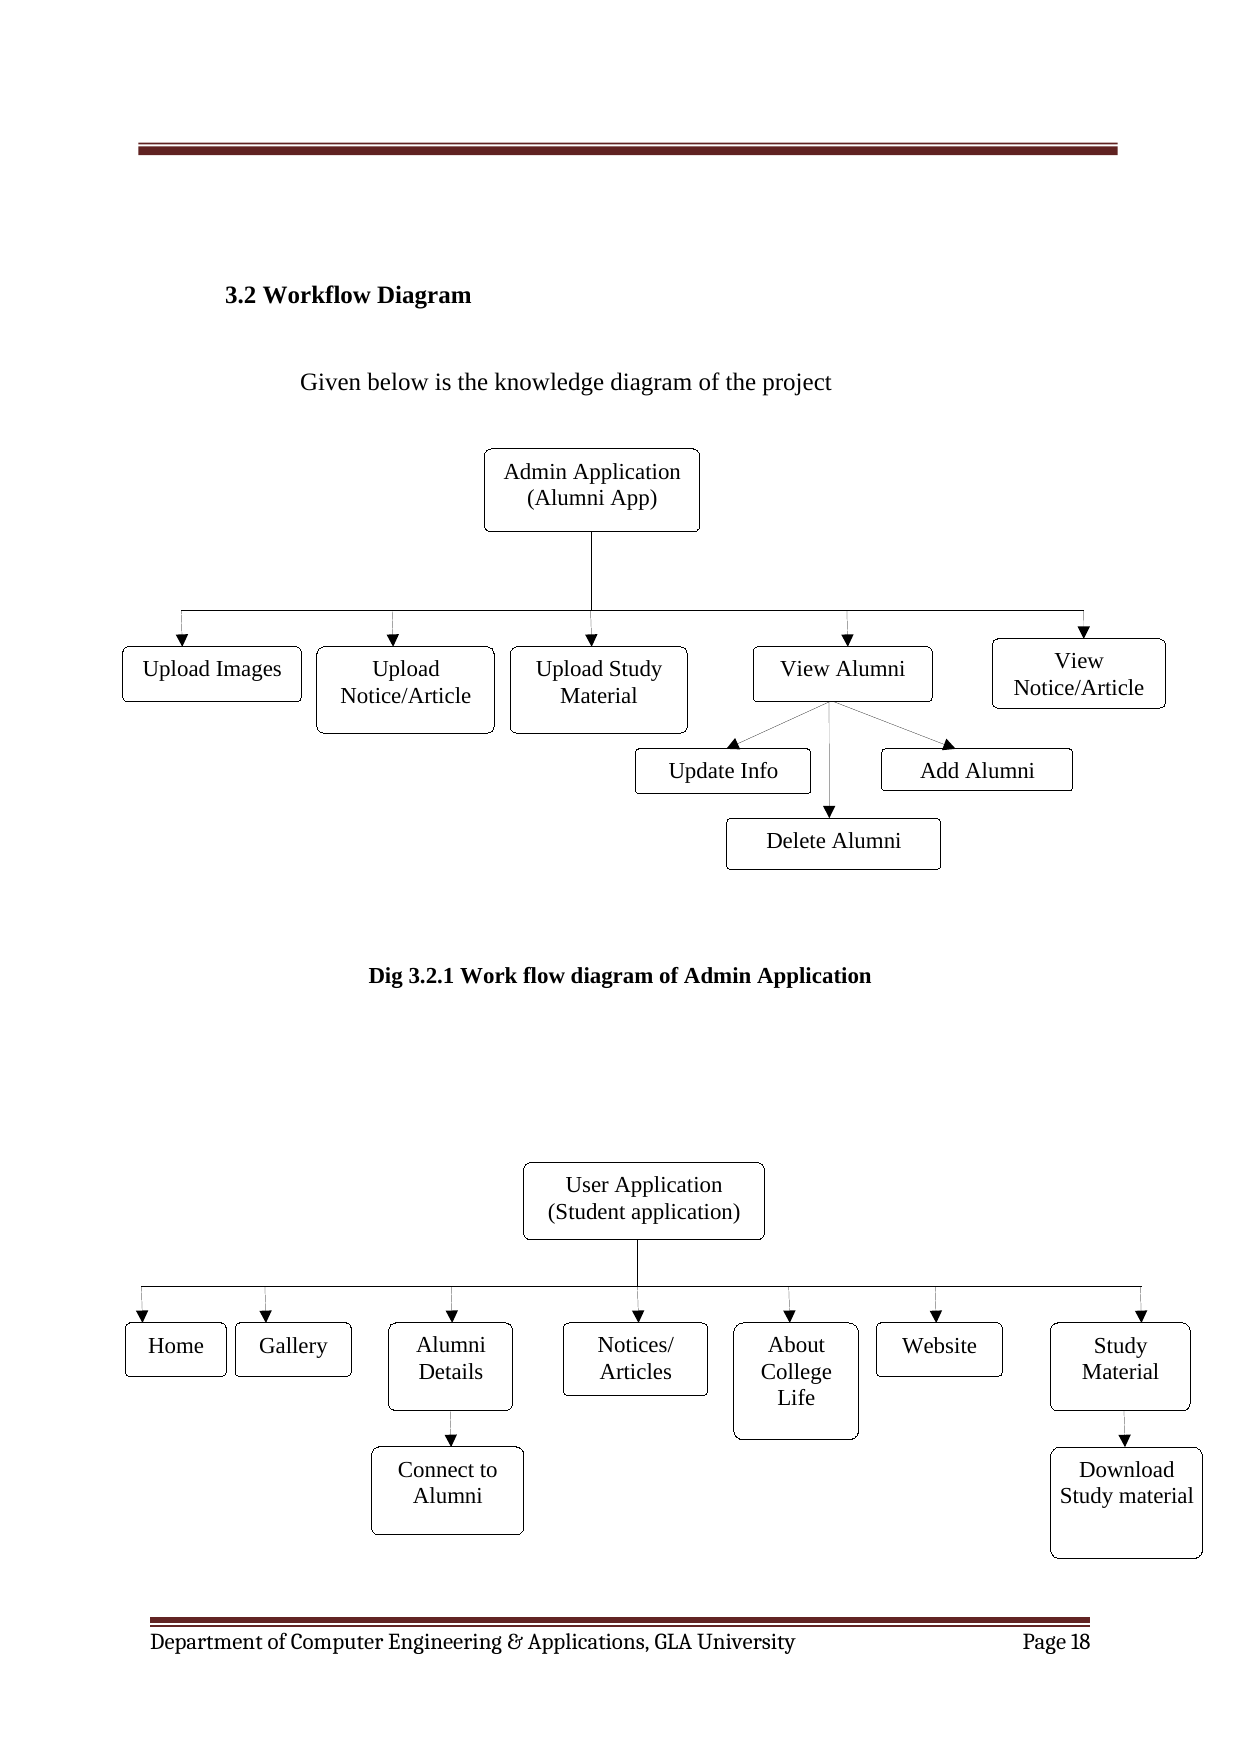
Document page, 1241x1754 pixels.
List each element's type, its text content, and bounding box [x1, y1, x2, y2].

text Given below is the knowledge diagram of the project [150, 367, 1002, 395]
text Dig 3.2.1 Work flow diagram of Admin Application [150, 962, 1090, 988]
text 3.2 Workflow Diagram [150, 280, 1002, 309]
